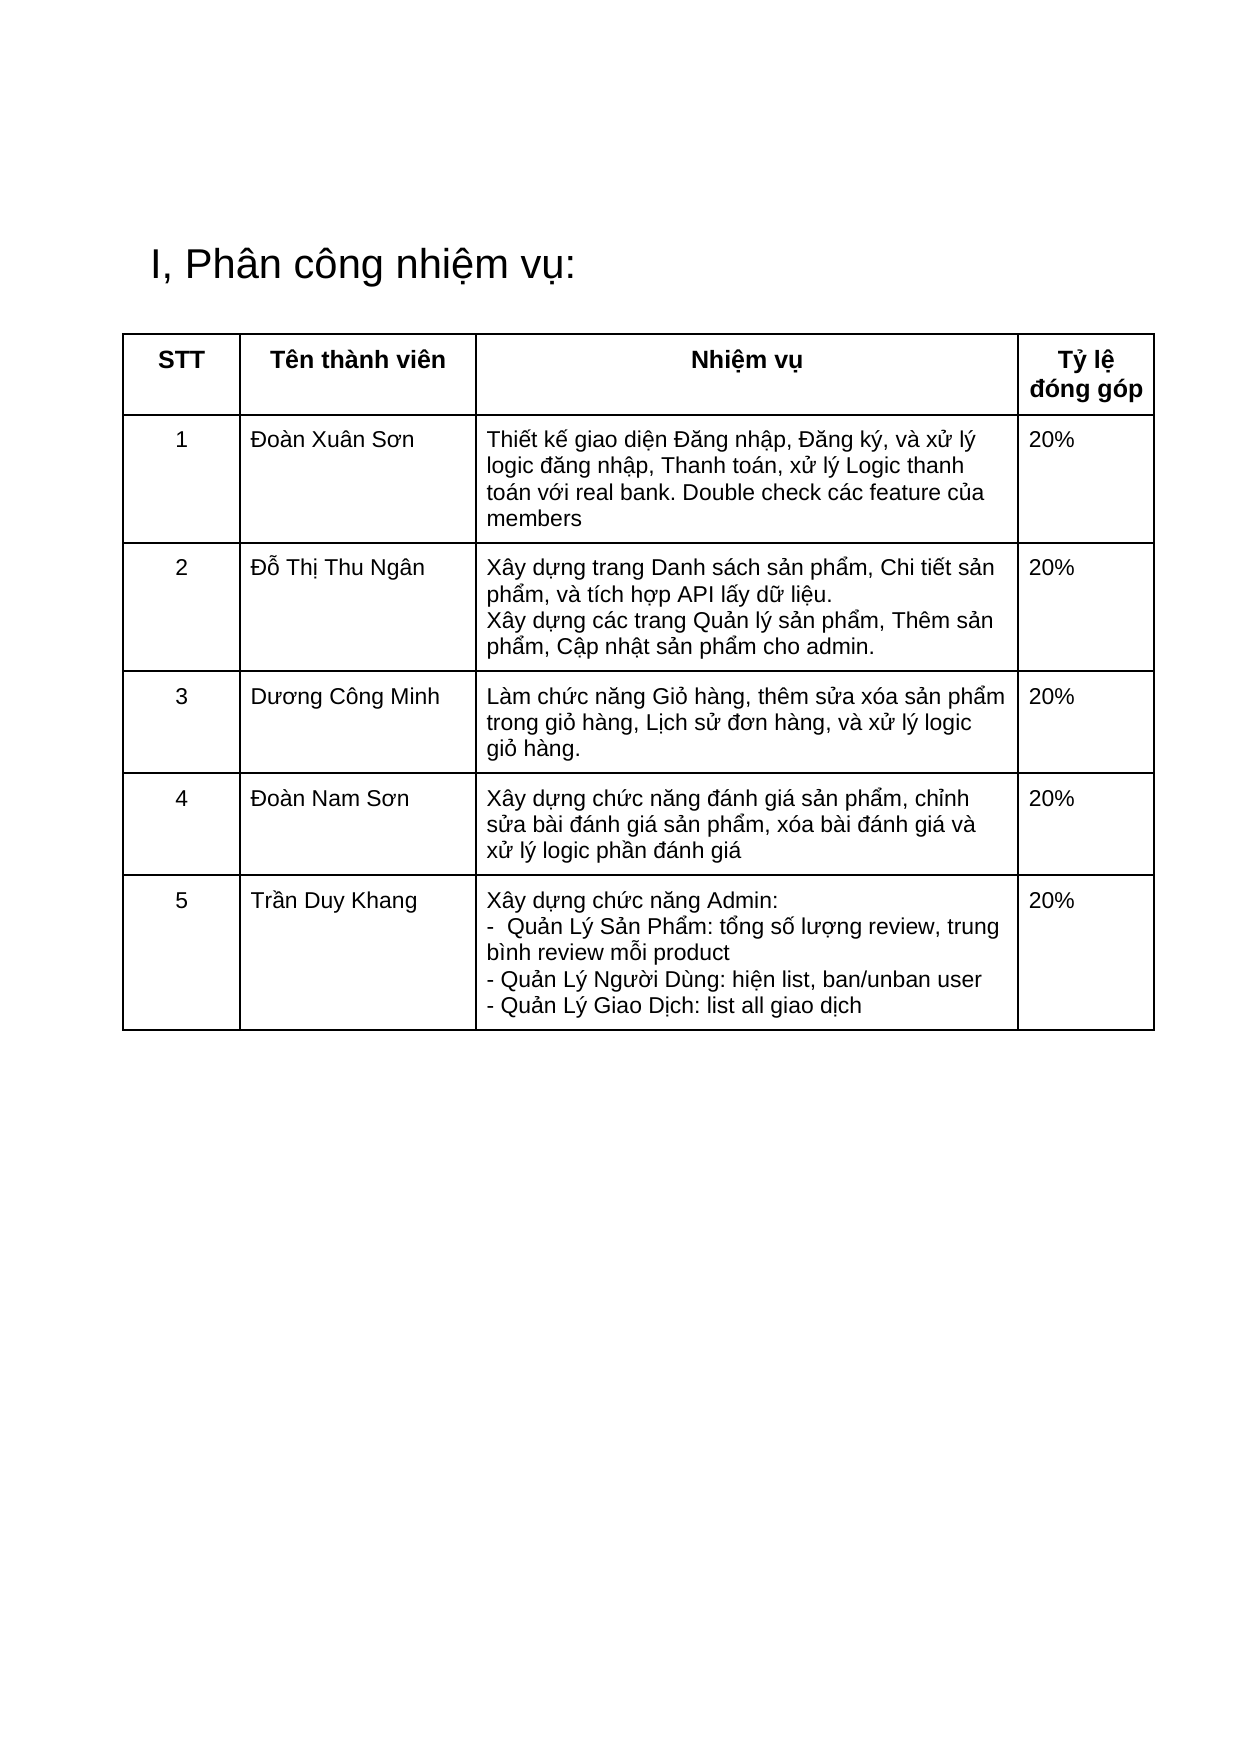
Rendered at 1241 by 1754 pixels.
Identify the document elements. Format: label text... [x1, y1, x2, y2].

table_cell Xây dựng chức năng Admin: - Quản Lý Sản Phẩm: tổng số lượng review, trung bình review mỗi product - Quản Lý Người Dùng: hiện list, ban/unban user - Quản Lý Giao Dịch: list all giao dịch [477, 876, 1017, 1029]
table_cell 1 [124, 416, 239, 542]
table_header Tỷ lệ đóng góp [1019, 335, 1153, 413]
table_cell Xây dựng chức năng đánh giá sản phẩm, chỉnh sửa bài đánh giá sản phẩm, xóa bài đánh giá và xử lý logic phần đánh giá [477, 774, 1017, 874]
table_header Nhiệm vụ [477, 335, 1017, 413]
table_cell 20% [1019, 774, 1153, 874]
table_cell 3 [124, 672, 239, 772]
table_cell 4 [124, 774, 239, 874]
table_cell Trần Duy Khang [241, 876, 475, 1029]
table_header Tên thành viên [241, 335, 475, 413]
table_cell 20% [1019, 416, 1153, 542]
table_cell Đoàn Nam Sơn [241, 774, 475, 874]
table_cell Đoàn Xuân Sơn [241, 416, 475, 542]
table_cell Làm chức năng Giỏ hàng, thêm sửa xóa sản phẩm trong giỏ hàng, Lịch sử đơn hàng, và xử lý logic giỏ hàng. [477, 672, 1017, 772]
table_cell Xây dựng trang Danh sách sản phẩm, Chi tiết sản phẩm, và tích hợp API lấy dữ liệu. Xây dựng các trang Quản lý sản phẩm, Thêm sản phẩm, Cập nhật sản phẩm cho admin. [477, 544, 1017, 670]
subtitle I, Phân công nhiệm vụ: [150, 239, 1090, 287]
table_header STT [124, 335, 239, 413]
table_cell 20% [1019, 544, 1153, 670]
table_cell 2 [124, 544, 239, 670]
table_cell Đỗ Thị Thu Ngân [241, 544, 475, 670]
table_cell 5 [124, 876, 239, 1029]
table_cell Thiết kế giao diện Đăng nhập, Đăng ký, và xử lý logic đăng nhập, Thanh toán, xử lý Logic thanh toán với real bank. Double check các feature của members [477, 416, 1017, 542]
table_cell 20% [1019, 672, 1153, 772]
table_cell Dương Công Minh [241, 672, 475, 772]
table_cell 20% [1019, 876, 1153, 1029]
